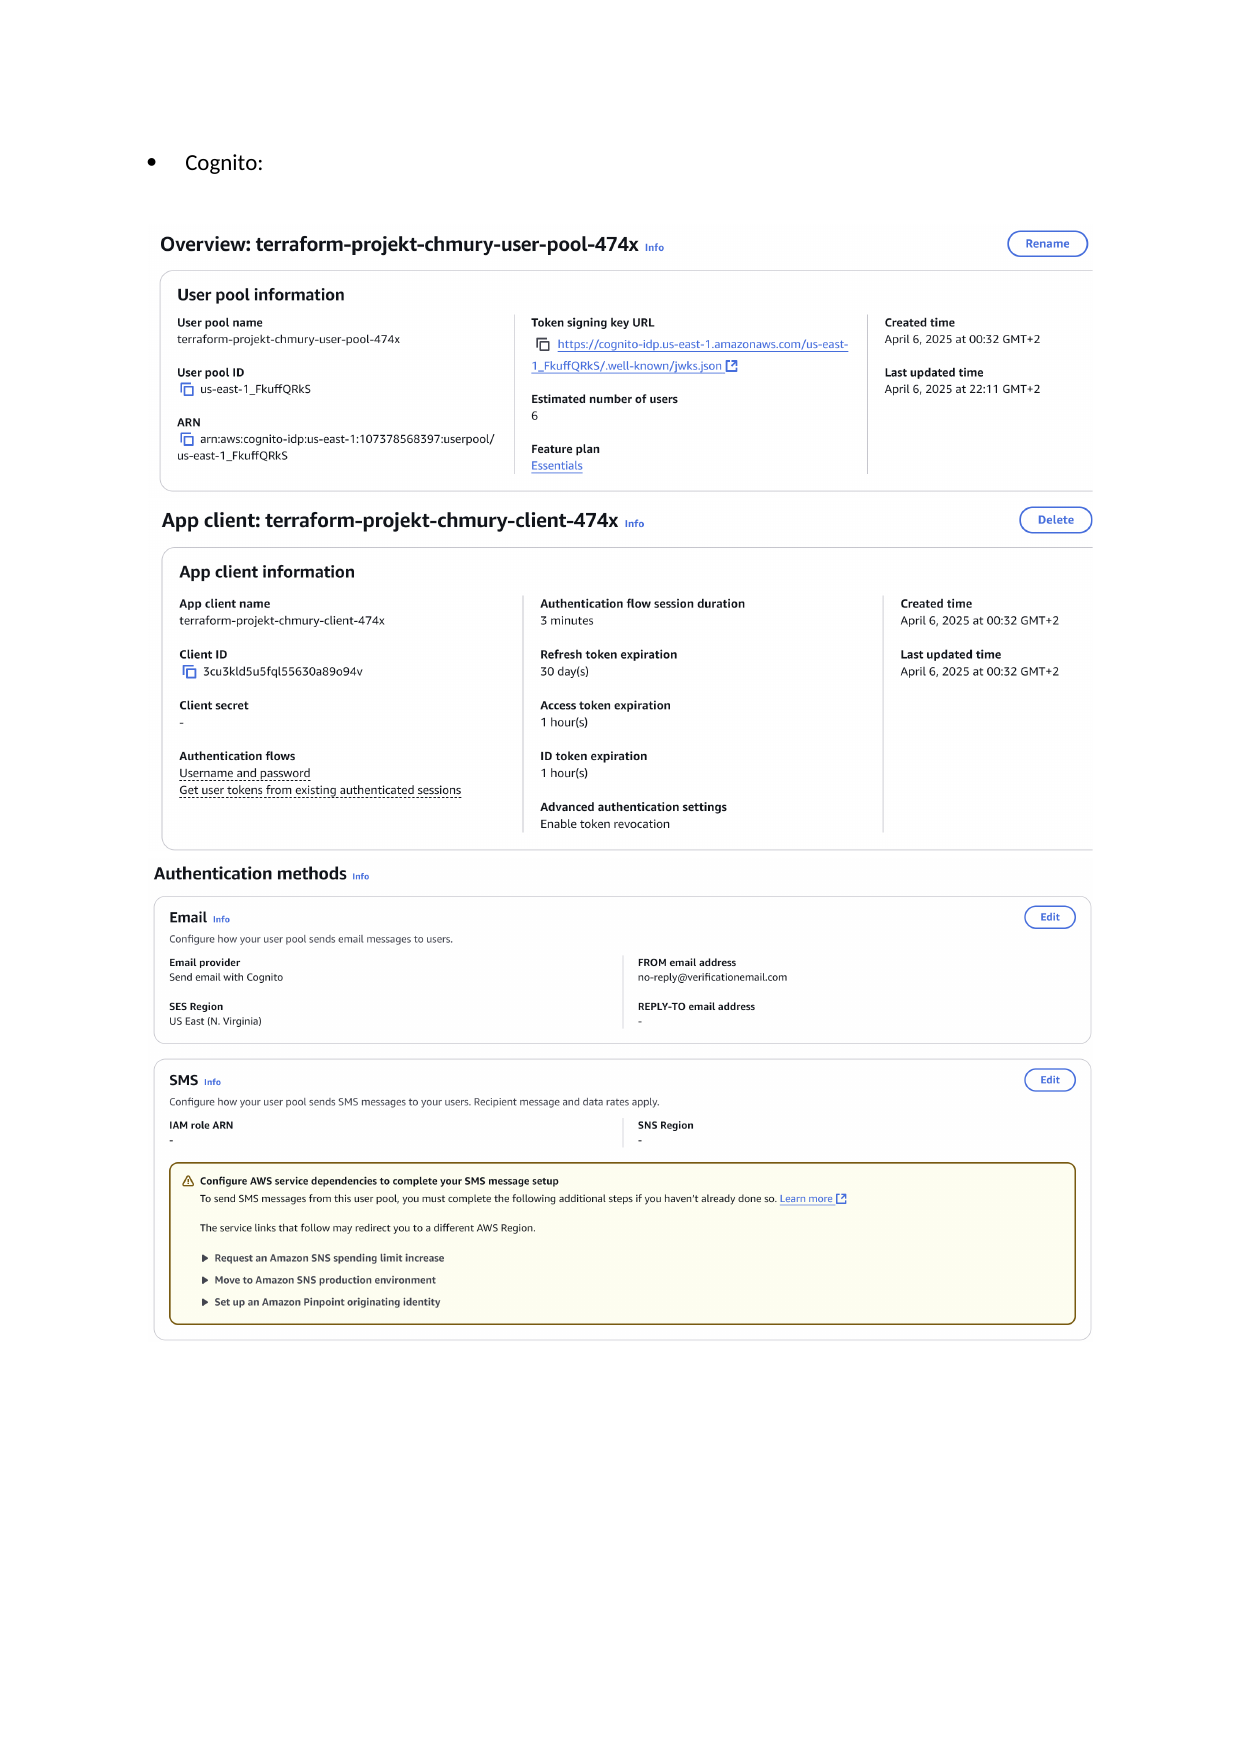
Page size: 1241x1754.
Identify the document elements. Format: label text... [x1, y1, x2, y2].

picture [147, 224, 1093, 498]
picture [147, 500, 1093, 851]
picture [147, 858, 1093, 1342]
list Cognito: [148, 148, 1093, 206]
